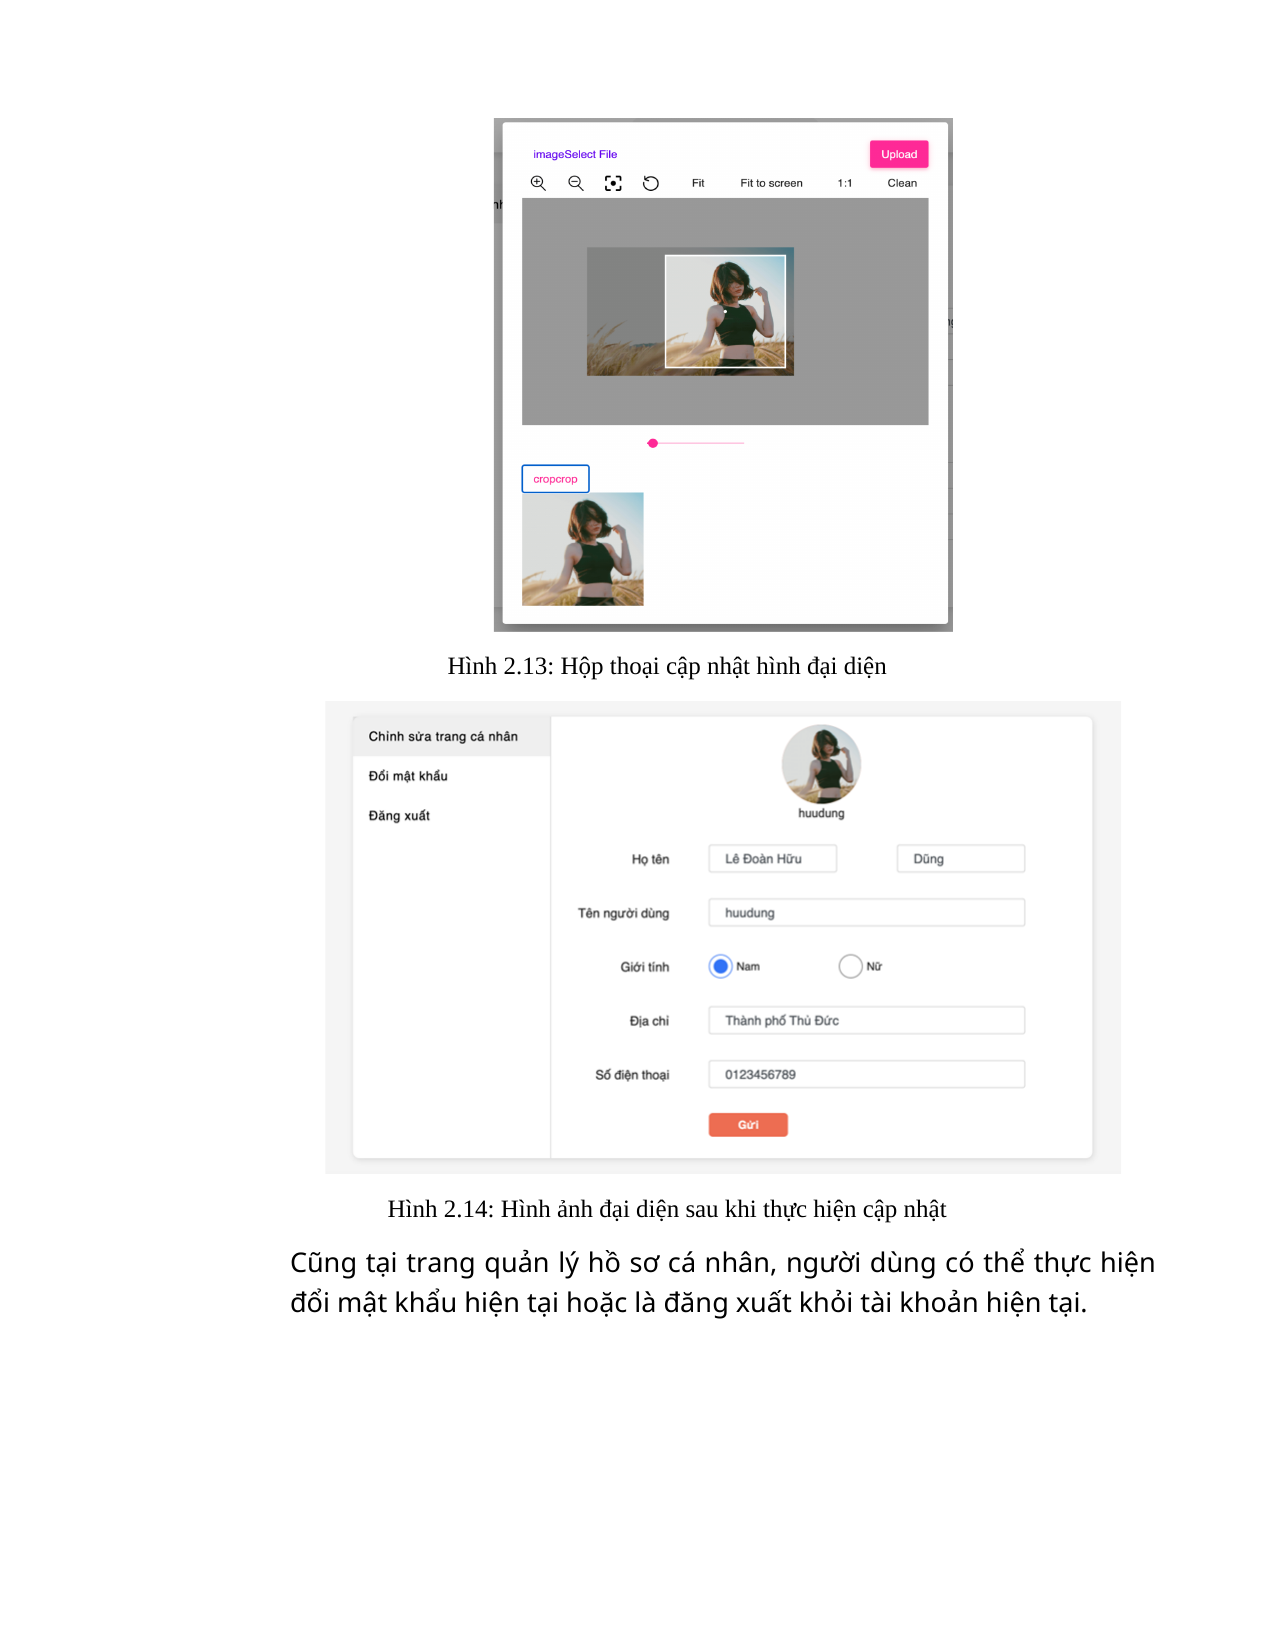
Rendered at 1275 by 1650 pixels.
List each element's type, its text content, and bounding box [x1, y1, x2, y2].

text Hình 2.13: Hộp thoại cập nhật hình đại diện [177, 651, 1157, 680]
picture [493, 118, 953, 632]
picture [325, 701, 1122, 1174]
list Cũng tại trang quản lý hồ sơ cá nhân, người dùng có thể thực hiện đổi mật khẩu hiện tại hoặc là đăng xuất khỏi tài khoản hiện tại. [290, 1243, 1157, 1320]
text Hình 2.14: Hình ảnh đại diện sau khi thực hiện cập nhật [177, 1194, 1157, 1222]
